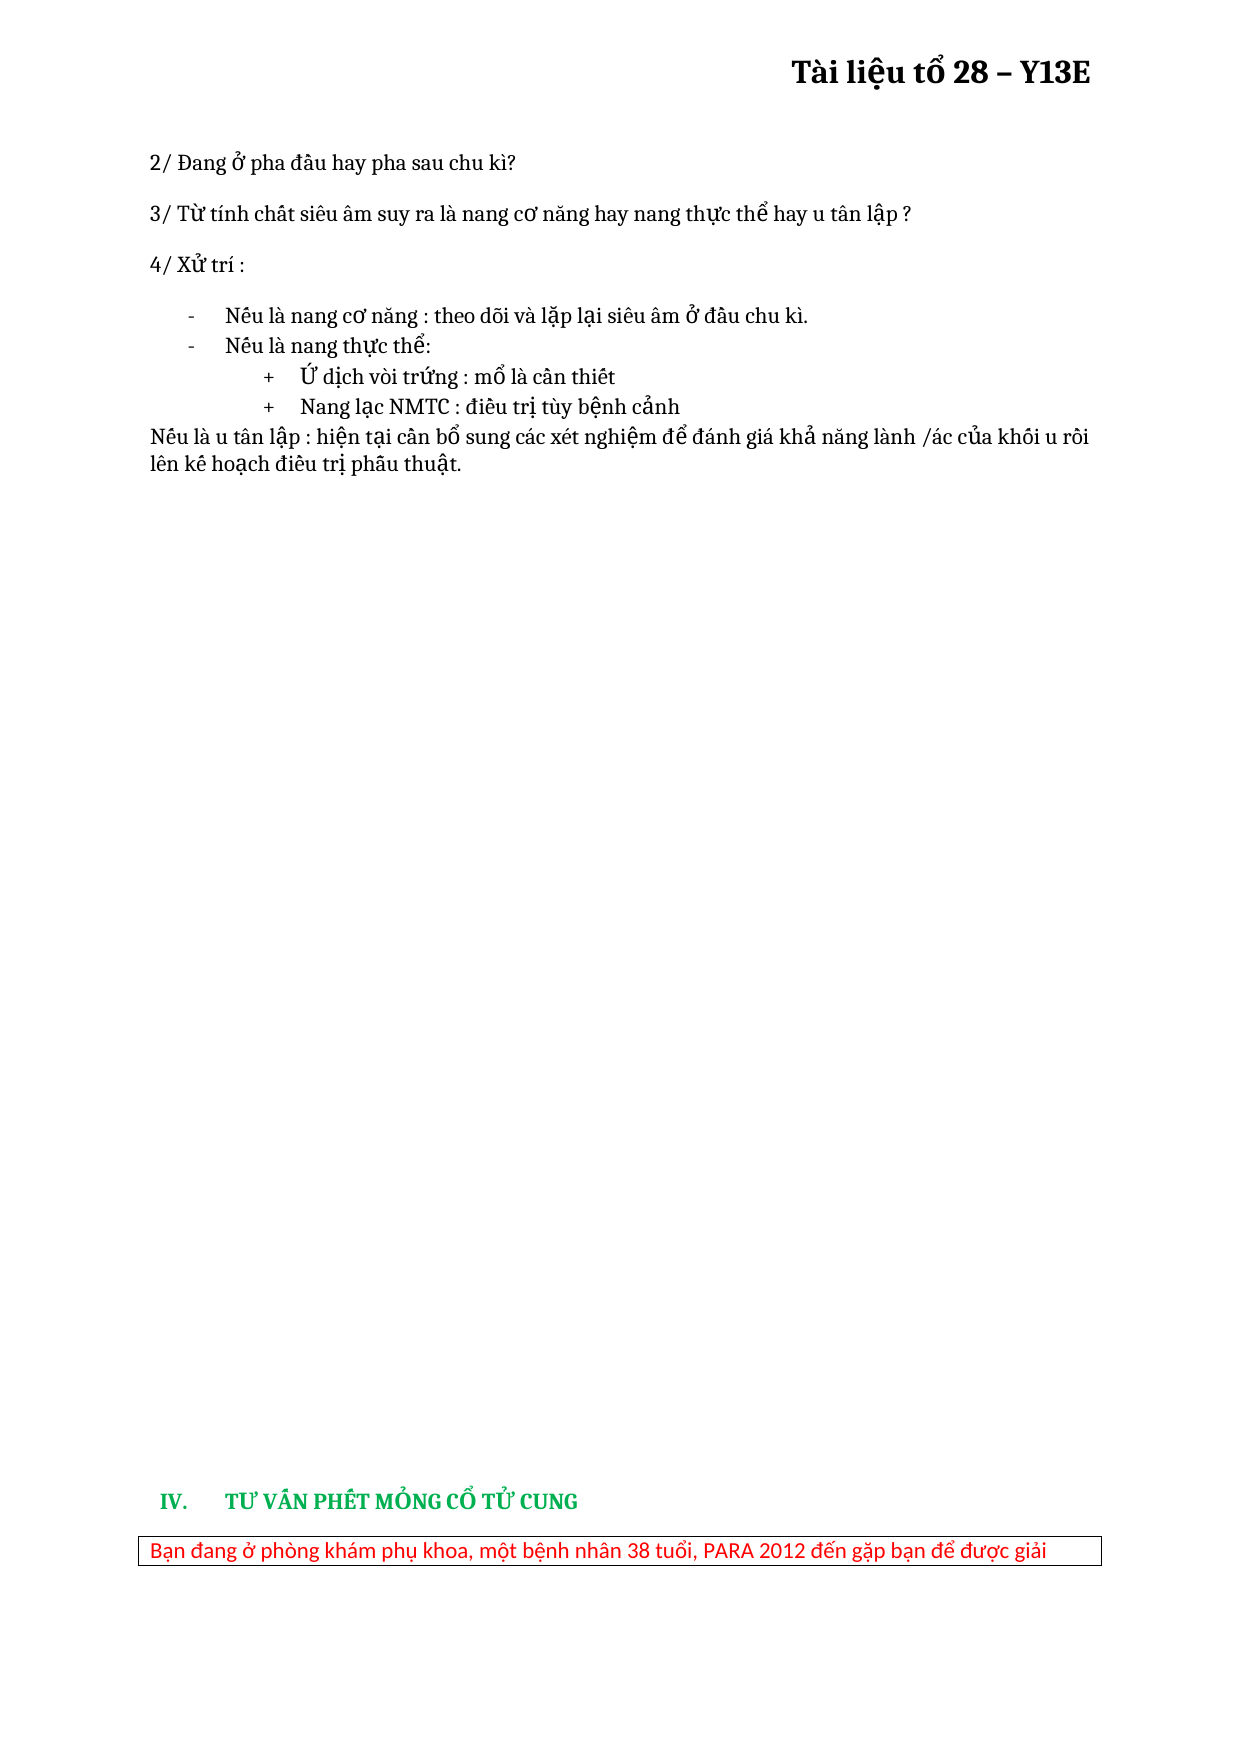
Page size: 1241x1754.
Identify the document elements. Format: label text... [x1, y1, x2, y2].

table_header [139, 1537, 1101, 1565]
list TƯ VẤN PHẾT MỎNG CỔ TỬ CUNG [187, 1488, 1090, 1515]
list Ứ dịch vòi trứng : mổ là cần thiết [262, 363, 1090, 390]
text 3/ Từ tính chất siêu âm suy ra là nang cơ năng hay nang thực thể hay u tân lập ? [150, 201, 1090, 227]
text Nếu là u tân lập : hiện tại cần bổ sung các xét nghiệm để đánh giá khả năng lành /ác của khối u rồi lên kế hoạch điều trị phẫu thuật. [150, 424, 1090, 477]
list Nếu là nang cơ năng : theo dõi và lặp lại siêu âm ở đầu chu kì. [187, 303, 1090, 329]
list Nang lạc NMTC : điều trị tùy bệnh cảnh [262, 394, 1090, 420]
text 2/ Đang ở pha đầu hay pha sau chu kì? [150, 150, 1090, 176]
text 4/ Xử trí : [150, 252, 1090, 278]
list Nếu là nang thực thể: [187, 333, 1090, 360]
